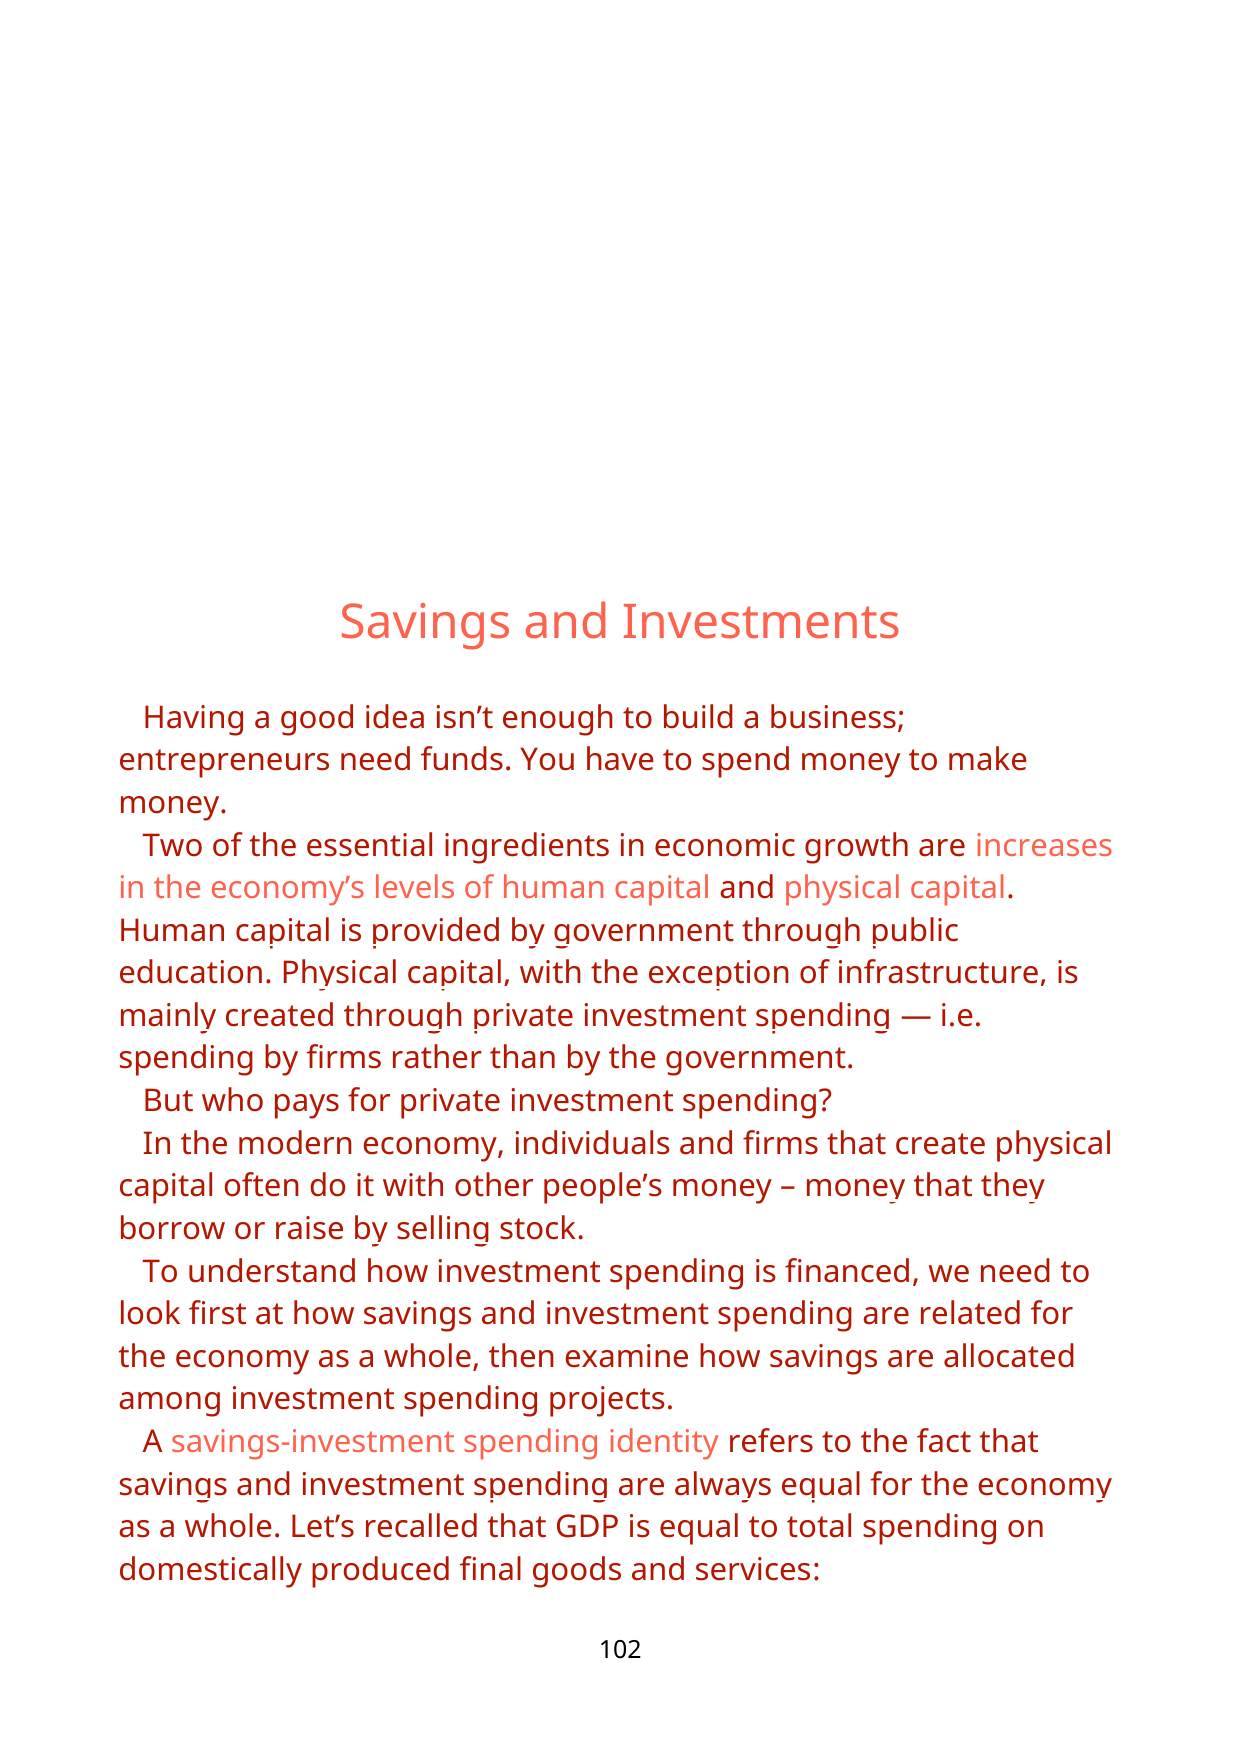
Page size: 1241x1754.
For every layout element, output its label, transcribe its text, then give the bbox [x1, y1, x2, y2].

text In the modern economy, individuals and firms that create physical capital often do it with other people’s money – money that they borrow or raise by selling stock. [118, 1121, 1122, 1248]
text But who pays for private investment spending? [118, 1078, 1122, 1121]
text Savings and Investments [118, 587, 1122, 652]
text To understand how investment spending is financed, we need to look first at how savings and investment spending are related for the economy as a whole, then examine how savings are allocated among investment spending projects. [118, 1248, 1122, 1419]
text Having a good idea isn’t enough to build a business; entrepreneurs need funds. You have to spend money to make money. [118, 695, 1122, 822]
text Two of the essential ingredients in economic growth are increases in the economy’s levels of human capital and physical capital. Human capital is provided by government through public education. Physical capital, with the exception of infrastructure, is mainly created through private investment spending — i.e. spending by firms rather than by the government. [118, 822, 1122, 1078]
text A savings-investment spending identity refers to the fact that savings and investment spending are always equal for the economy as a whole. Let’s recalled that GDP is equal to total spending on domestically produced final goods and services: [118, 1419, 1122, 1589]
